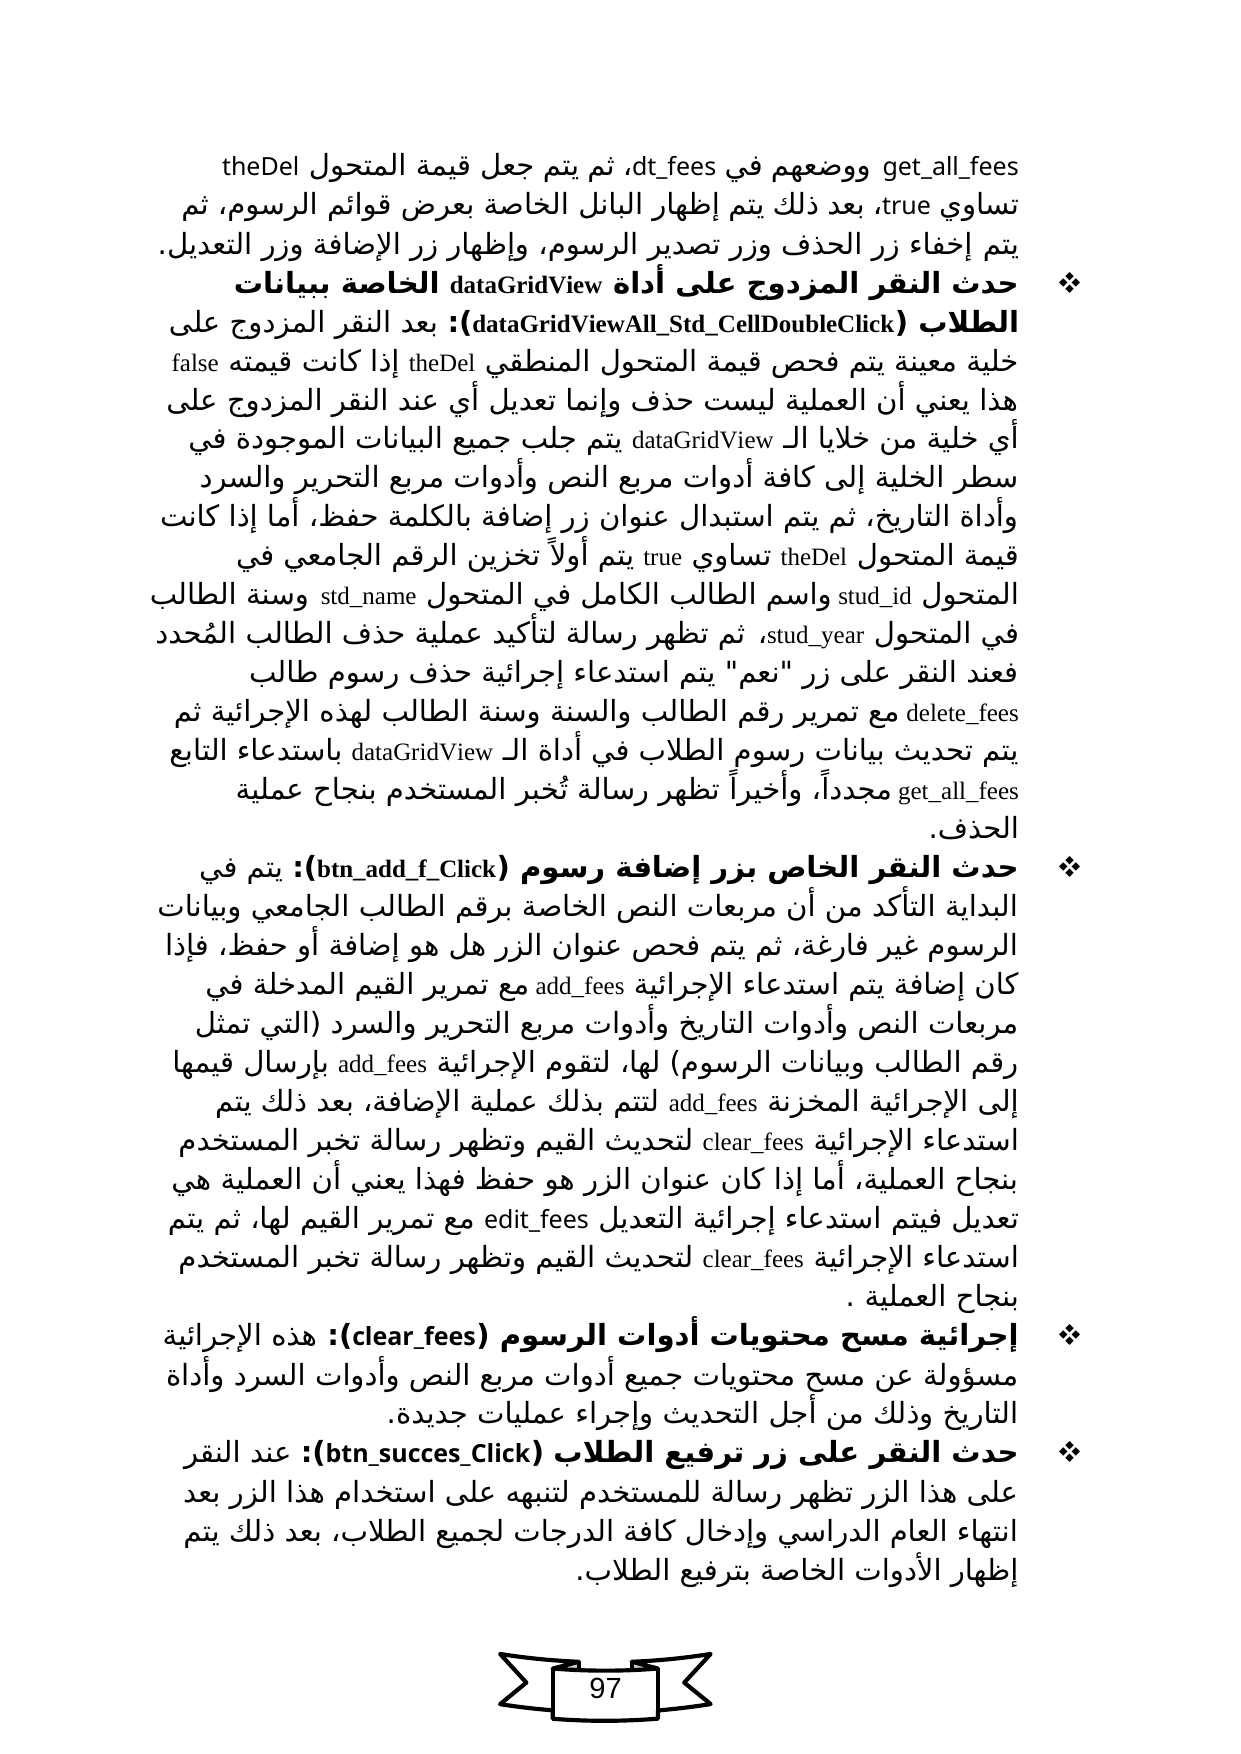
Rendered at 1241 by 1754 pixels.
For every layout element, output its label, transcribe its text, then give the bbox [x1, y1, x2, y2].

list حدث النقر على زر ترفيع الطلاب (btn_succes_Click): عند النقر على هذا الزر تظهر رسالة للمستخدم لتنبهه على استخدام هذا الزر بعد انتهاء العام الدراسي وإدخال كافة الدرجات لجميع الطلاب، بعد ذلك يتم إظهار الأدوات الخاصة بترفيع الطلاب. [148, 1436, 1056, 1587]
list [148, 148, 1056, 261]
list حدث النقر الخاص بزر إضافة رسوم (btn_add_f_Click): يتم في البداية التأكد من أن مربعات النص الخاصة برقم الطالب الجامعي وبيانات الرسوم غير فارغة، ثم يتم فحص عنوان الزر هل هو إضافة أو حفظ، فإذا كان إضافة يتم استدعاء الإجرائية add_fees مع تمرير القيم المدخلة في مربعات النص وأدوات التاريخ وأدوات مربع التحرير والسرد (التي تمثل رقم الطالب وبيانات الرسوم) لها، لتقوم الإجرائية add_fees بإرسال قيمها إلى الإجرائية المخزنة add_fees لتتم بذلك عملية الإضافة، بعد ذلك يتم استدعاء الإجرائية clear_fees لتحديث القيم وتظهر رسالة تخبر المستخدم بنجاح العملية، أما إذا كان عنوان الزر هو حفظ فهذا يعني أن العملية هي تعديل فيتم استدعاء إجرائية التعديل edit_fees مع تمرير القيم لها، ثم يتم استدعاء الإجرائية clear_fees لتحديث القيم وتظهر رسالة تخبر المستخدم بنجاح العملية . [148, 851, 1056, 1313]
list إجرائية مسح محتويات أدوات الرسوم (clear_fees): هذه الإجرائية مسؤولة عن مسح محتويات جميع أدوات مربع النص وأدوات السرد وأداة التاريخ وذلك من أجل التحديث وإجراء عمليات جديدة. [148, 1318, 1056, 1431]
list حدث النقر المزدوج على أداة dataGridView الخاصة ببيانات الطلاب (dataGridViewAll_Std_CellDoubleClick): بعد النقر المزدوج على خلية معينة يتم فحص قيمة المتحول المنطقي theDel إذا كانت قيمته false هذا يعني أن العملية ليست حذف وإنما تعديل أي عند النقر المزدوج على أي خلية من خلايا الـ dataGridView يتم جلب جميع البيانات الموجودة في سطر الخلية إلى كافة أدوات مربع النص وأدوات مربع التحرير والسرد وأداة التاريخ، ثم يتم استبدال عنوان زر إضافة بالكلمة حفظ، أما إذا كانت قيمة المتحول theDel تساوي true يتم أولاً تخزين الرقم الجامعي في المتحول stud_id واسم الطالب الكامل في المتحول std_name وسنة الطالب في المتحول stud_year، ثم تظهر رسالة لتأكيد عملية حذف الطالب المُحدد فعند النقر على زر "نعم" يتم استدعاء إجرائية حذف رسوم طالب delete_fees مع تمرير رقم الطالب والسنة وسنة الطالب لهذه الإجرائية ثم يتم تحديث بيانات رسوم الطلاب في أداة الـ dataGridView باستدعاء التابع get_all_fees مجدداً، وأخيراً تظهر رسالة تُخبر المستخدم بنجاح عملية الحذف. [148, 266, 1056, 846]
